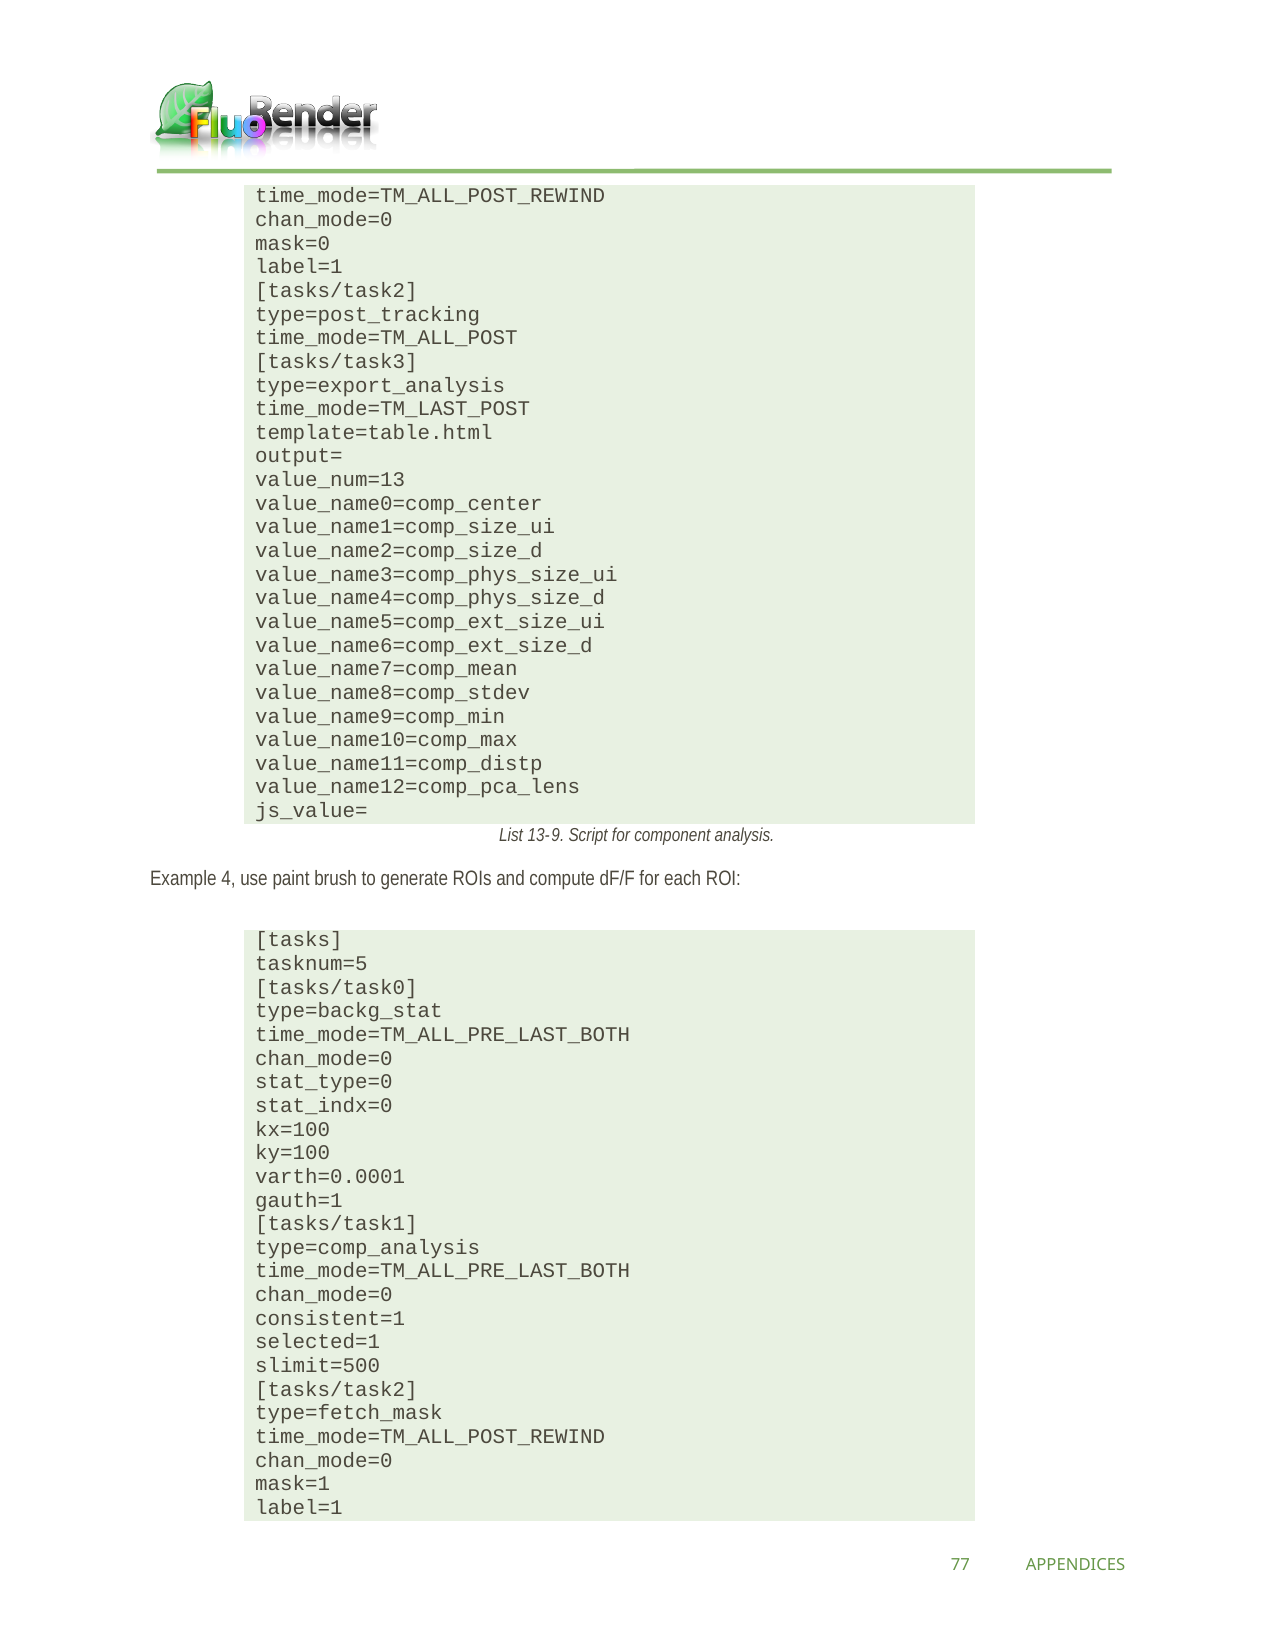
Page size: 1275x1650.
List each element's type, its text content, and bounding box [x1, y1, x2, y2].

picture [150, 75, 379, 162]
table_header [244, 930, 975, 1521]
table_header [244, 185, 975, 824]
text Example 4, use paint brush to generate ROIs and compute dF/F for each ROI: [150, 866, 1125, 890]
